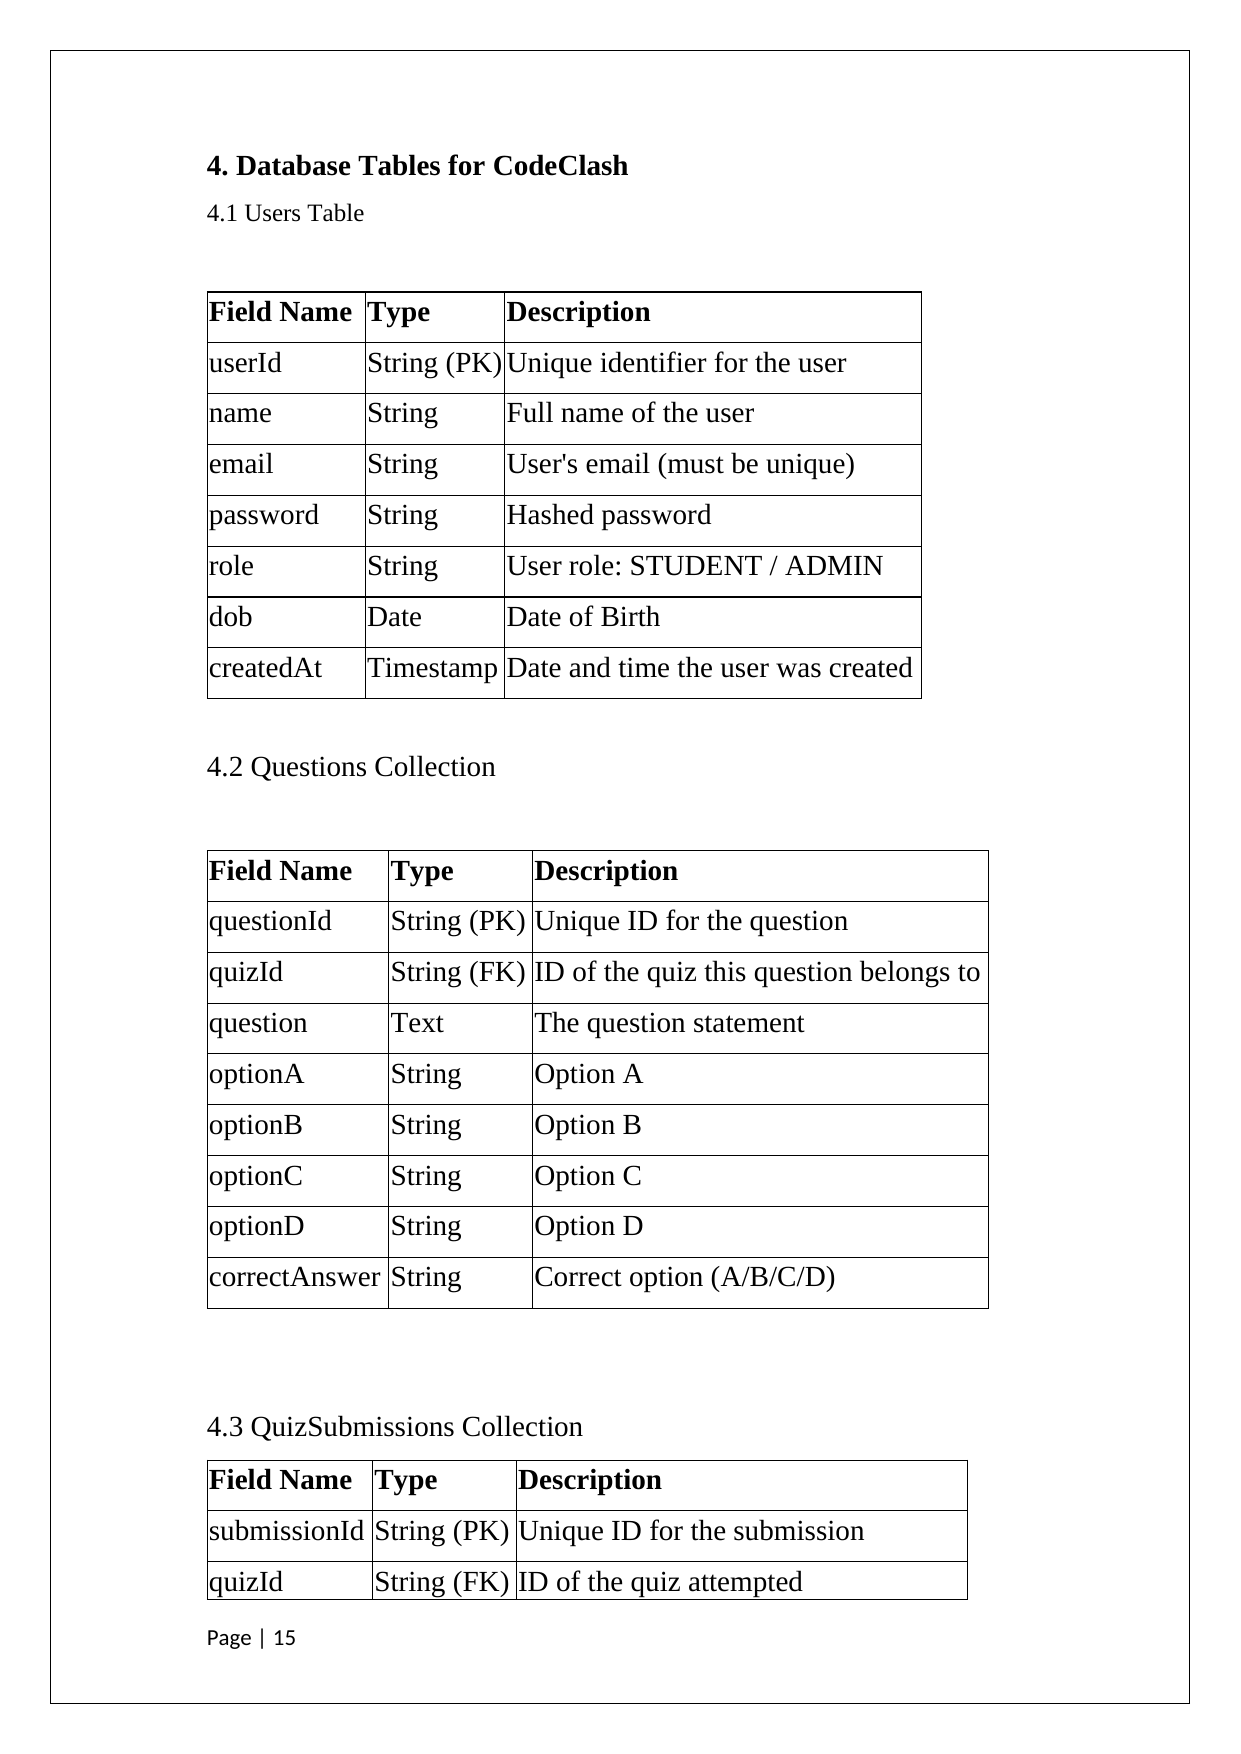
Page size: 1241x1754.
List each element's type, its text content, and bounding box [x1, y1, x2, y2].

table_cell name [208, 394, 365, 444]
text 4. Database Tables for CodeClash [207, 148, 1093, 181]
table_cell optionC [208, 1156, 388, 1206]
table_cell Unique identifier for the user [505, 343, 921, 393]
table_cell Option A [533, 1054, 988, 1104]
table_cell userId [208, 343, 365, 393]
table_cell User role: STUDENT / ADMIN [505, 547, 921, 596]
table_cell quizId [208, 953, 388, 1002]
table_header Description [517, 1461, 967, 1510]
table_cell password [208, 496, 365, 546]
table_cell quizId [208, 1562, 372, 1599]
table_cell String (PK) [389, 902, 532, 952]
table_cell String [366, 445, 504, 495]
table_cell optionB [208, 1105, 388, 1155]
table_cell String [389, 1207, 532, 1257]
table_header Field Name [208, 1461, 372, 1510]
table_cell Unique ID for the question [533, 902, 988, 952]
table_cell Option B [533, 1105, 988, 1155]
table_header Description [533, 851, 988, 901]
table_cell Hashed password [505, 496, 921, 546]
table_cell String [389, 1156, 532, 1206]
table_cell String [366, 496, 504, 546]
table_header Type [389, 851, 532, 901]
table_header Description [505, 293, 921, 342]
table_cell String [389, 1054, 532, 1104]
text 4.2 Questions Collection [207, 749, 1093, 783]
table_cell Full name of the user [505, 394, 921, 444]
table_cell email [208, 445, 365, 495]
table_cell role [208, 547, 365, 596]
table_cell Unique ID for the submission [517, 1511, 967, 1561]
table_cell Date of Birth [505, 598, 921, 647]
table_cell String (FK) [373, 1562, 516, 1599]
table_cell Option C [533, 1156, 988, 1206]
table_header Type [366, 293, 504, 342]
table_cell String (PK) [373, 1511, 516, 1561]
table_cell String (PK) [366, 343, 504, 393]
table_cell optionD [208, 1207, 388, 1257]
table_cell Correct option (A/B/C/D) [533, 1258, 988, 1307]
table_header Field Name [208, 293, 365, 342]
table_header Type [373, 1461, 516, 1510]
table_cell dob [208, 598, 365, 647]
table_cell submissionId [208, 1511, 372, 1561]
table_cell String (FK) [389, 953, 532, 1002]
table_cell String [389, 1258, 532, 1307]
table_cell Date and time the user was created [505, 648, 921, 698]
table_cell questionId [208, 902, 388, 952]
text 4.1 Users Table [207, 198, 1093, 227]
table_cell correctAnswer [208, 1258, 388, 1307]
table_cell Option D [533, 1207, 988, 1257]
table_cell String [366, 547, 504, 596]
table_cell The question statement [533, 1004, 988, 1053]
table_header Field Name [208, 851, 388, 901]
text 4.3 QuizSubmissions Collection [207, 1409, 1093, 1443]
table_cell String [389, 1105, 532, 1155]
table_cell ID of the quiz this question belongs to [533, 953, 988, 1002]
table_cell String [366, 394, 504, 444]
table_cell createdAt [208, 648, 365, 698]
table_cell optionA [208, 1054, 388, 1104]
table_cell ID of the quiz attempted [517, 1562, 967, 1599]
table_cell Date [366, 598, 504, 647]
table_cell User's email (must be unique) [505, 445, 921, 495]
table_cell Text [389, 1004, 532, 1053]
table_cell Timestamp [366, 648, 504, 698]
table_cell question [208, 1004, 388, 1053]
